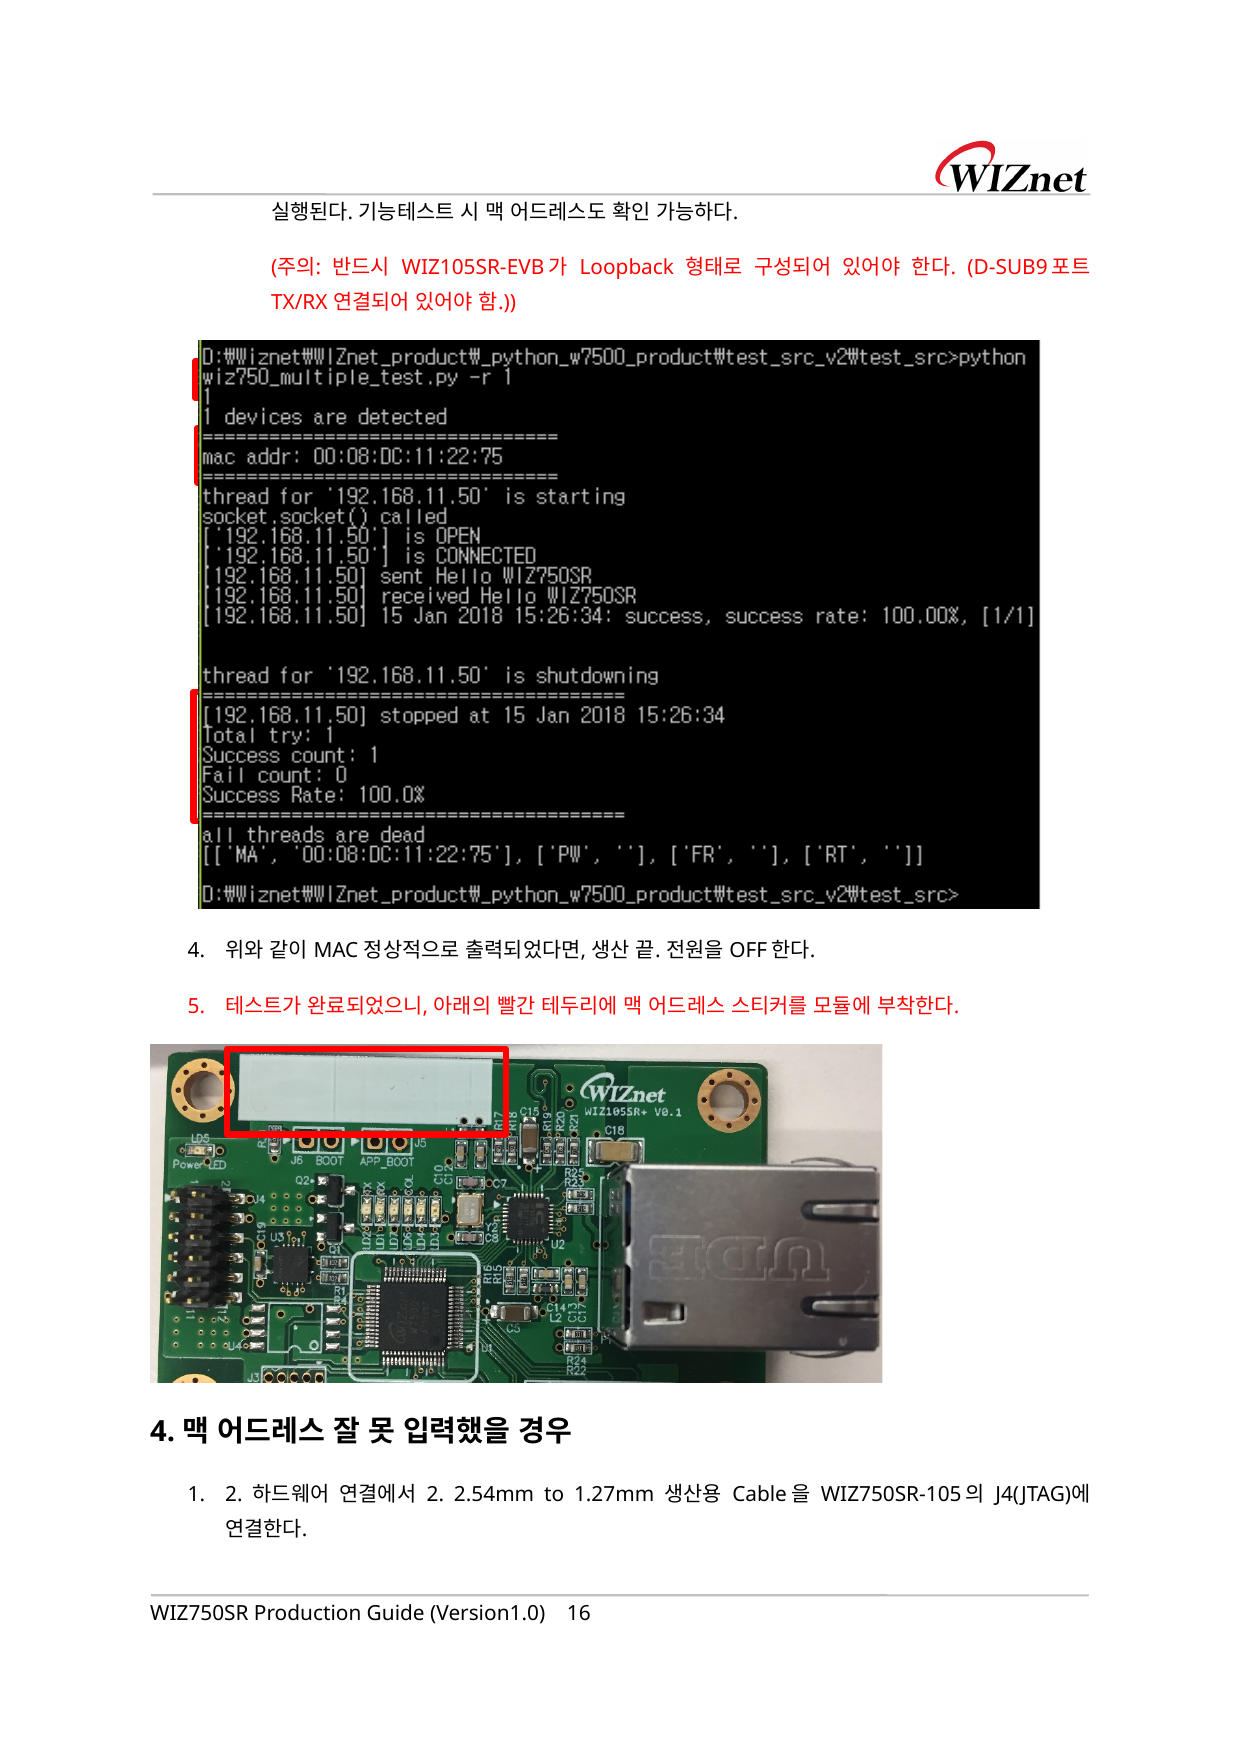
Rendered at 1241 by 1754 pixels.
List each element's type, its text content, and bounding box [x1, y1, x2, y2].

picture [198, 340, 1042, 909]
list 위와 같이 MAC 정상적으로 출력되었다면, 생산 끝. 전원을 OFF한다. [187, 933, 1090, 963]
list 2. 하드웨어 연결에서 2. 2.54mm to 1.27mm 생산용 Cable을 WIZ750SR-105의 J4(JTAG)에 연결한다. [187, 1477, 1090, 1543]
picture [150, 1044, 883, 1383]
picture [933, 139, 1087, 193]
list python wiz750_multiple_test.py –r 1 명령어를 입력하면 아래 사진처럼 기능 테스트가 실행된다. 기능테스트 시 맥 어드레스도 확인 가능하다. [229, 195, 1090, 225]
list 테스트가 완료되었으니, 아래의 빨간 테두리에 맥 어드레스 스티커를 모듈에 부착한다. [187, 989, 1090, 1019]
subtitle 4. 맥 어드레스 잘 못 입력했을 경우 [150, 1408, 1090, 1450]
list (주의: 반드시 WIZ105SR-EVB가 Loopback 형태로 구성되어 있어야 한다. (D-SUB9포트 TX/RX 연결되어 있어야 함.)) [271, 251, 1090, 316]
